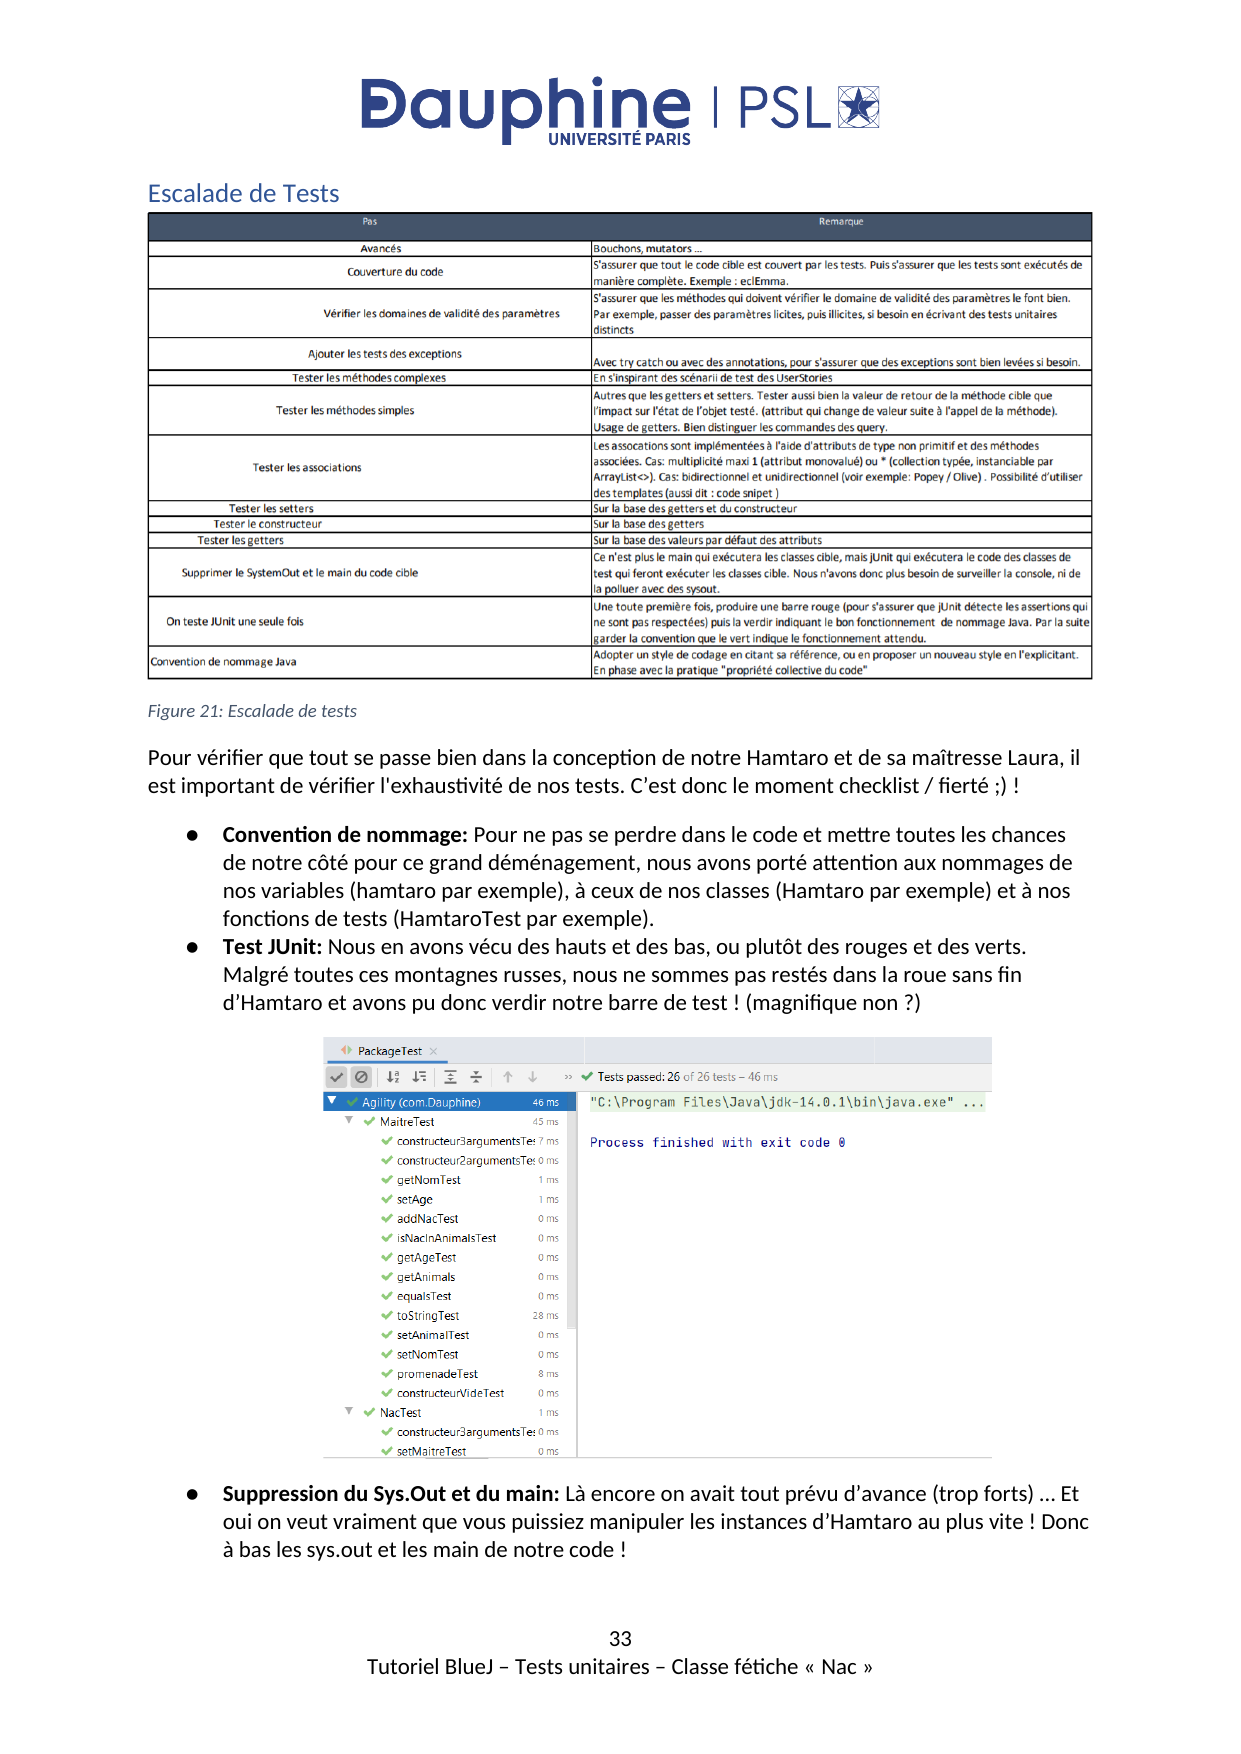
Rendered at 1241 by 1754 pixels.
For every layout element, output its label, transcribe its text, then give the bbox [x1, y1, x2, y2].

picture [323, 1037, 992, 1459]
text Figure 21: Escalade de tests [148, 699, 1093, 722]
list Test JUnit: Nous en avons vécu des hauts et des bas, ou plutôt des rouges et des verts. Malgré toutes ces montagnes russes, nous ne sommes pas restés dans la roue sans fin d’Hamtaro et avons pu donc verdir notre barre de test ! (magnifique non ?) [185, 932, 1093, 1016]
subtitle Escalade de Tests [148, 176, 1093, 209]
picture [147, 211, 1093, 681]
text Pour vérifier que tout se passe bien dans la conception de notre Hamtaro et de sa maîtresse Laura, il est important de vérifier l'exhaustivité de nos tests. C’est donc le moment checklist / fierté ;) ! [148, 743, 1093, 799]
list Convention de nommage: Pour ne pas se perdre dans le code et mettre toutes les chances de notre côté pour ce grand déménagement, nous avons porté attention aux nommages de nos variables (hamtaro par exemple), à ceux de nos classes (Hamtaro par exemple) et à nos fonctions de tests (HamtaroTest par exemple). [185, 820, 1093, 932]
picture [358, 73, 882, 148]
list Suppression du Sys.Out et du main: Là encore on avait tout prévu d’avance (trop forts) … Et oui on veut vraiment que vous puissiez manipuler les instances d’Hamtaro au plus vite ! Donc à bas les sys.out et les main de notre code ! [185, 1479, 1093, 1563]
